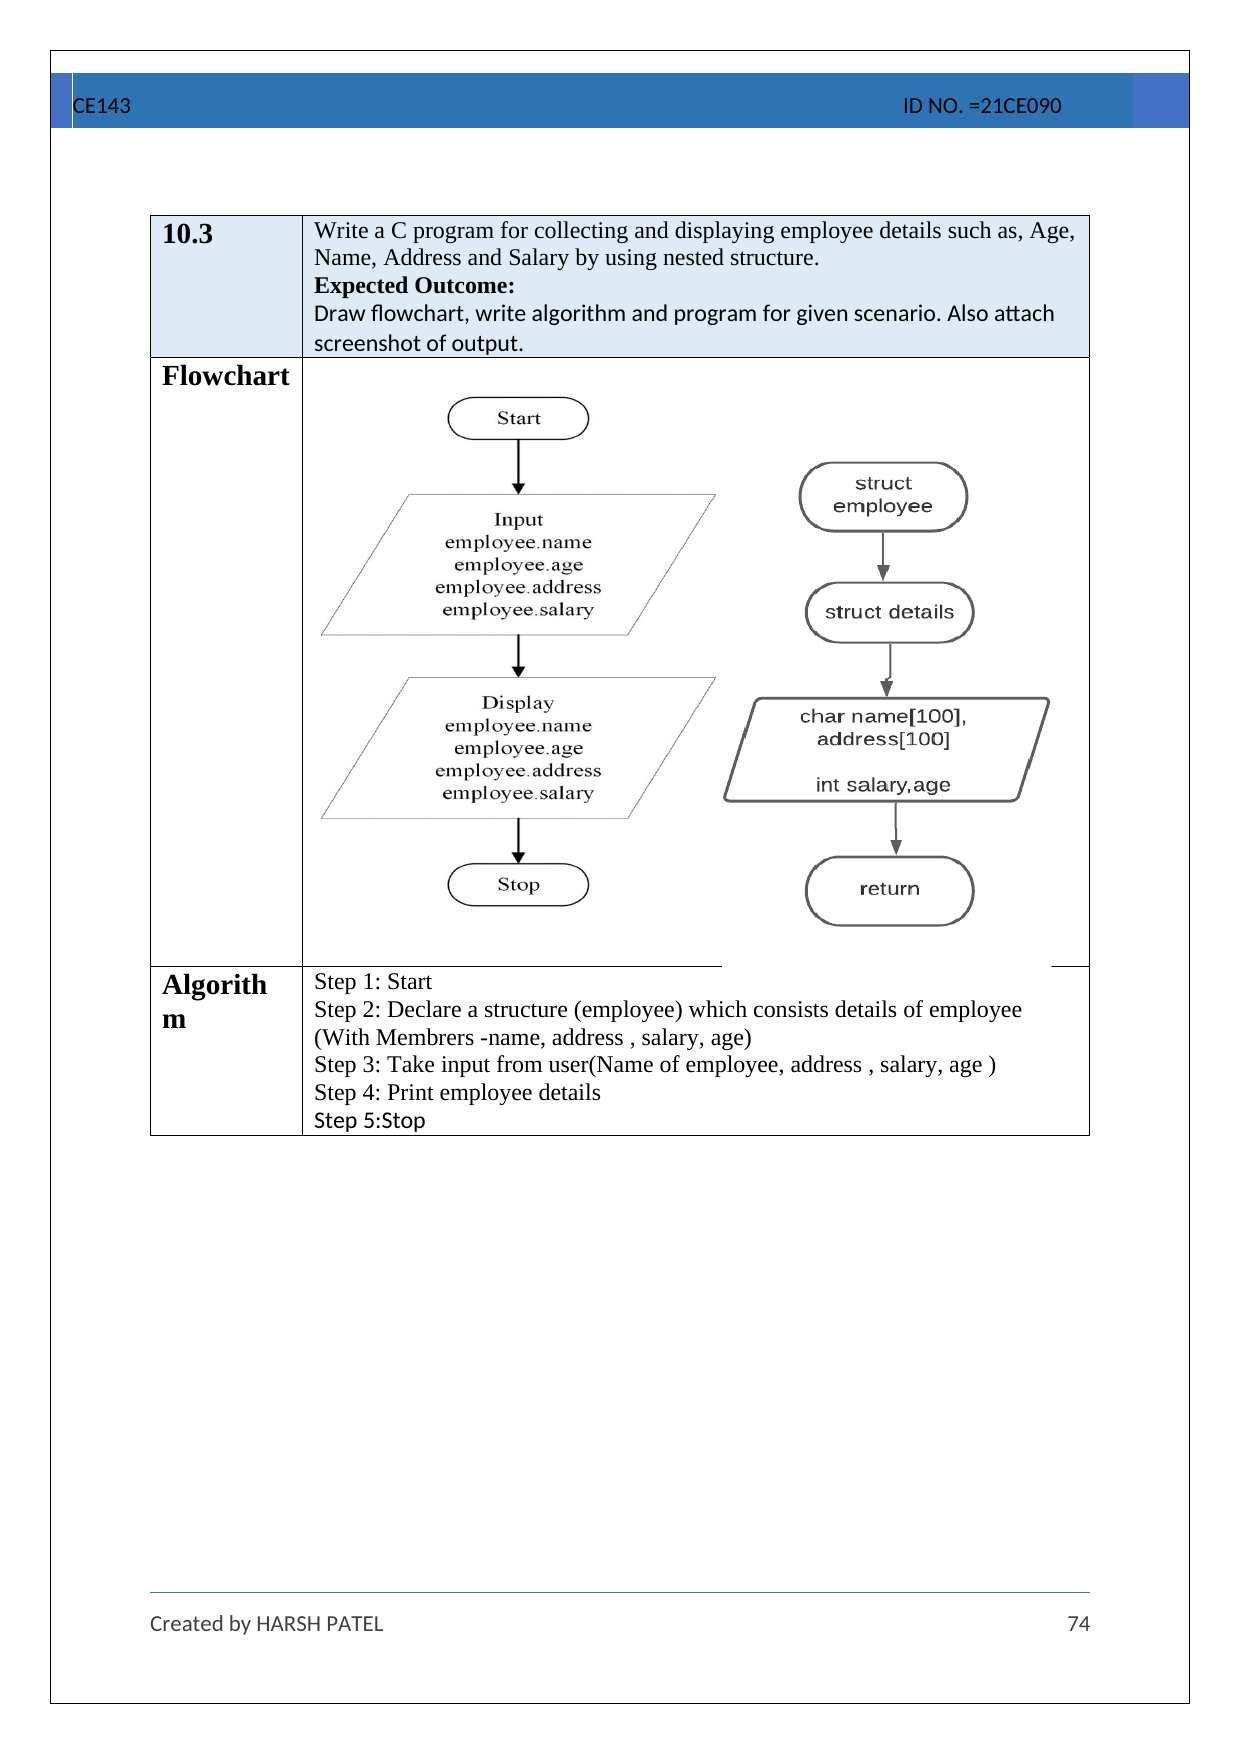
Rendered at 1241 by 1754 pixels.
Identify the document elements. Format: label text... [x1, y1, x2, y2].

table_header Write a C program for collecting and displaying employee details such as, Age, Name, Address and Salary by using nested structure. Expected Outcome: Draw flowchart, write algorithm and program for given scenario. Also attach screenshot of output. [303, 216, 1089, 357]
table_cell [303, 358, 1089, 966]
table_cell Step 1: Start Step 2: Declare a structure (employee) which consists details of employee (With Membrers -name, address , salary, age) Step 3: Take input from user(Name of employee, address , salary, age ) Step 4: Print employee details Step 5:Stop [303, 967, 1089, 1134]
table_cell Algorithm [151, 967, 302, 1134]
table_header 10.3 [151, 216, 302, 357]
table_cell Flowchart [151, 358, 302, 966]
